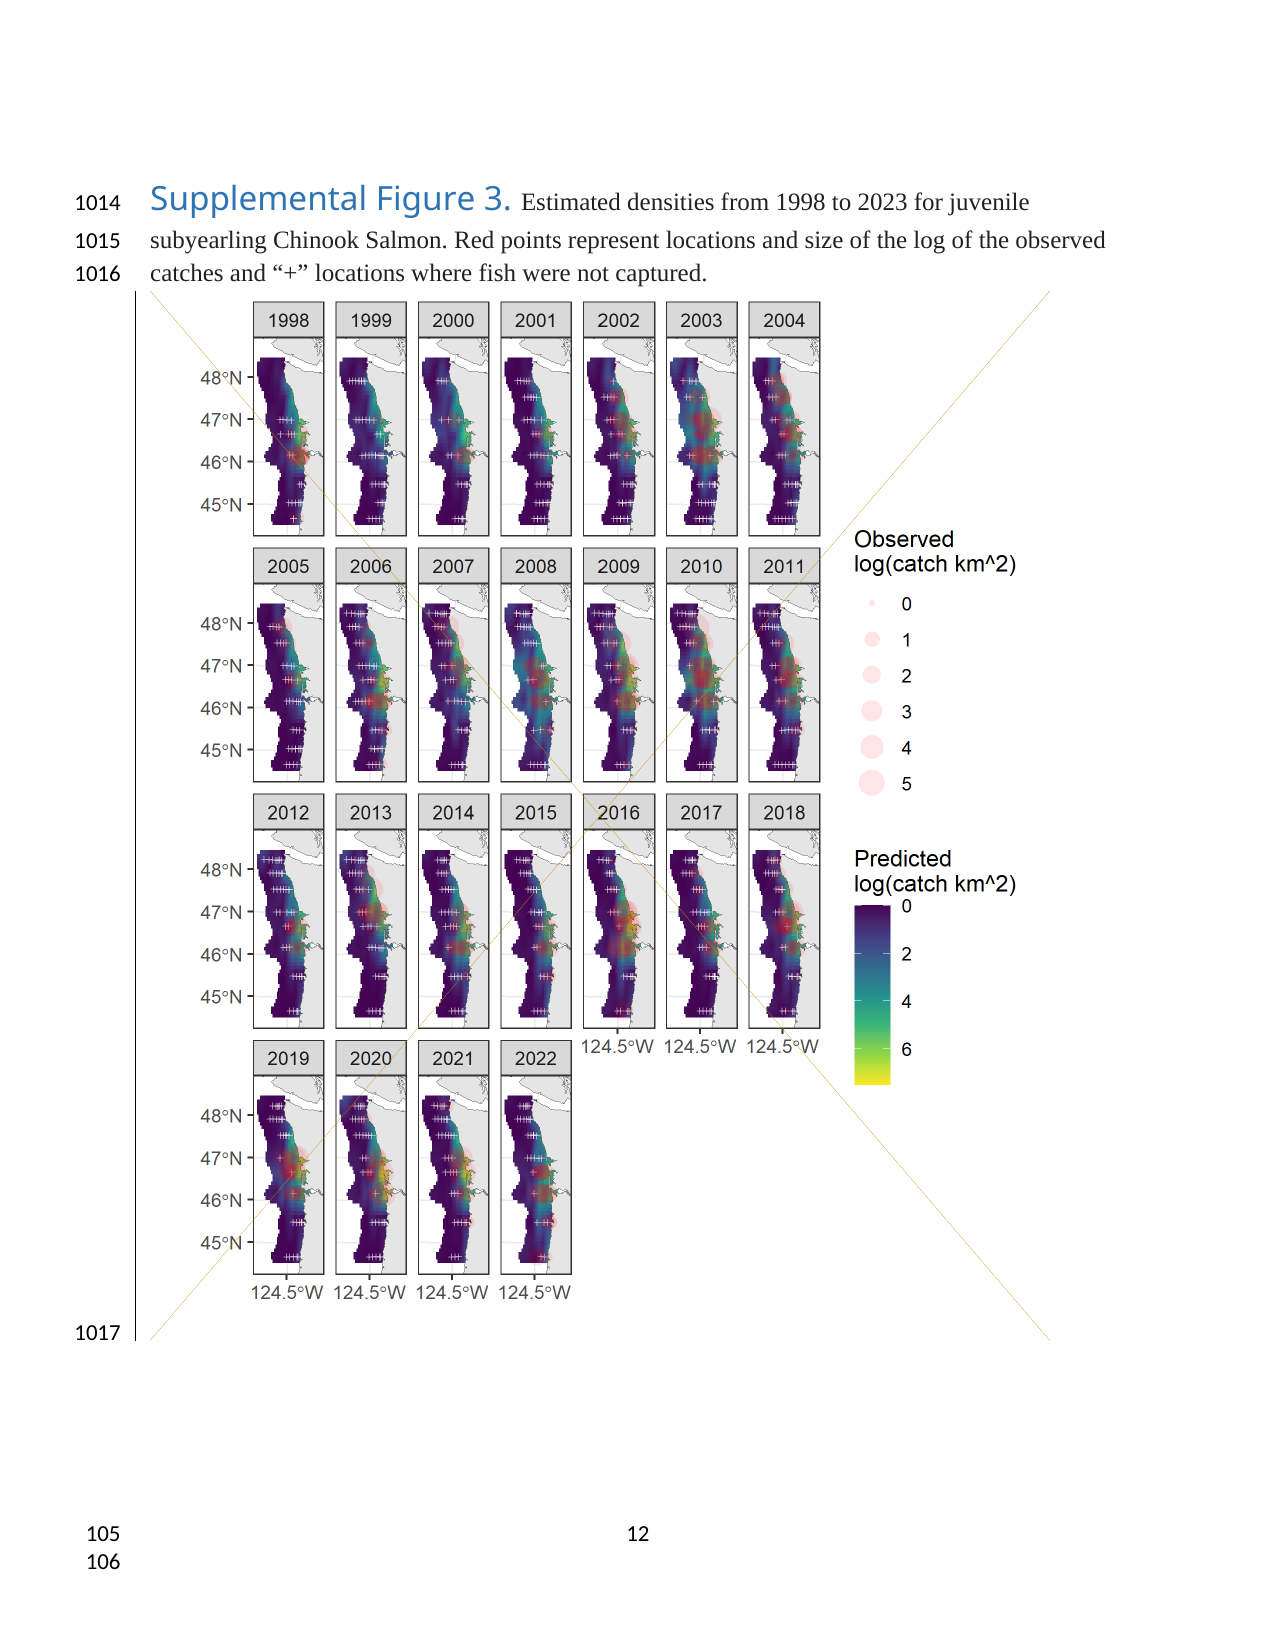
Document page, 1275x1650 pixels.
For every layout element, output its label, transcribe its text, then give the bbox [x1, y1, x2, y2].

picture [151, 290, 1049, 814]
picture [150, 293, 599, 1339]
picture [151, 817, 1049, 1341]
subtitle Supplemental Figure 3. Estimated densities from 1998 to 2023 for juvenile subyearling Chinook Salmon. Red points represent locations and size of the log of the observed catches and “+” locations where fish were not captured. [150, 175, 1125, 286]
picture [601, 292, 1050, 1339]
